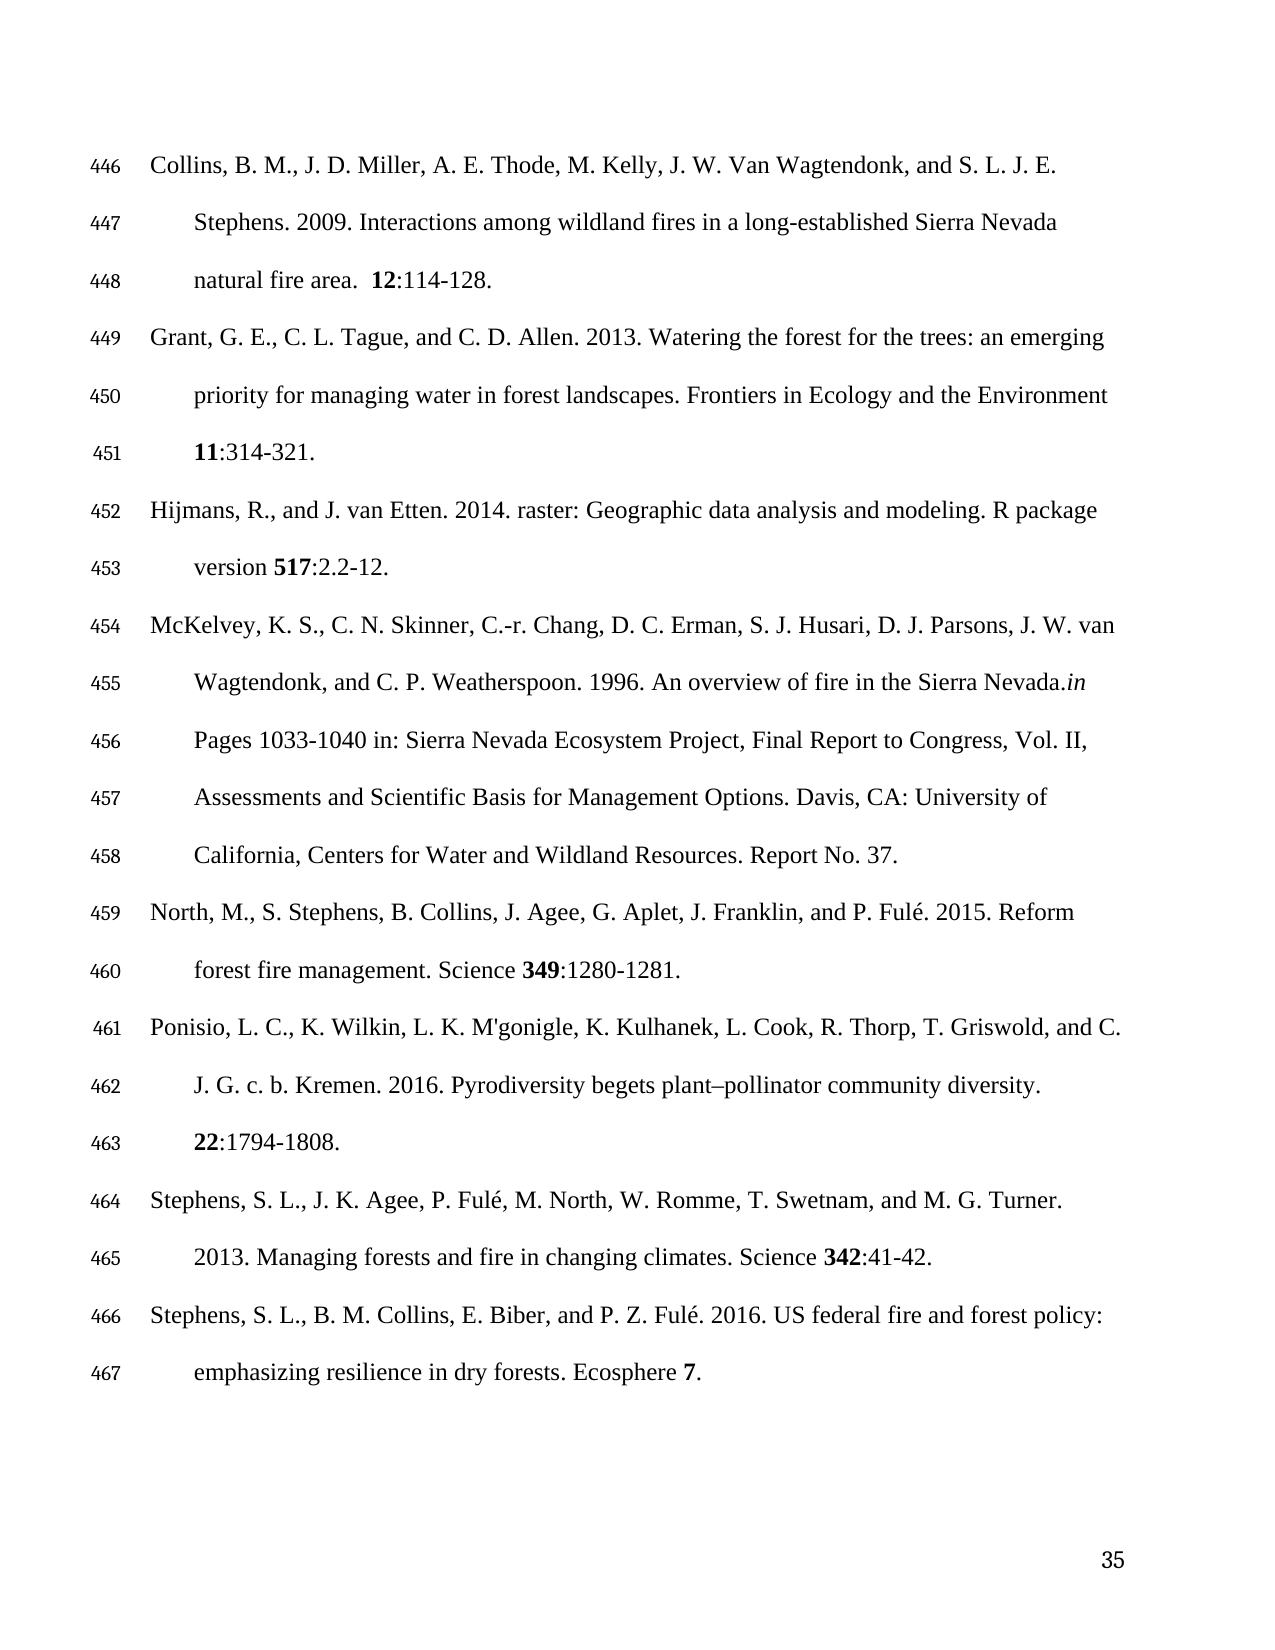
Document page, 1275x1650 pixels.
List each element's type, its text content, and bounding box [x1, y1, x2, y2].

text North, M., S. Stephens, B. Collins, J. Agee, G. Aplet, J. Franklin, and P. Fulé. 2015. Reform forest fire management. Science 349:1280-1281. [150, 897, 1125, 984]
text Collins, B. M., J. D. Miller, A. E. Thode, M. Kelly, J. W. Van Wagtendonk, and S. L. J. E. Stephens. 2009. Interactions among wildland fires in a long-established Sierra Nevada natural fire area. 12:114-128. [150, 150, 1125, 294]
text Grant, G. E., C. L. Tague, and C. D. Allen. 2013. Watering the forest for the trees: an emerging priority for managing water in forest landscapes. Frontiers in Ecology and the Environment 11:314-321. [150, 322, 1125, 466]
text Ponisio, L. C., K. Wilkin, L. K. M'gonigle, K. Kulhanek, L. Cook, R. Thorp, T. Griswold, and C. J. G. c. b. Kremen. 2016. Pyrodiversity begets plant–pollinator community diversity. 22:1794-1808. [150, 1012, 1125, 1156]
text Stephens, S. L., B. M. Collins, E. Biber, and P. Z. Fulé. 2016. US federal fire and forest policy: emphasizing resilience in dry forests. Ecosphere 7. [150, 1300, 1125, 1386]
text McKelvey, K. S., C. N. Skinner, C.-r. Chang, D. C. Erman, S. J. Husari, D. J. Parsons, J. W. van Wagtendonk, and C. P. Weatherspoon. 1996. An overview of fire in the Sierra Nevada.in Pages 1033-1040 in: Sierra Nevada Ecosystem Project, Final Report to Congress, Vol. II, Assessments and Scientific Basis for Management Options. Davis, CA: University of California, Centers for Water and Wildland Resources. Report No. 37. [150, 610, 1125, 869]
text Stephens, S. L., J. K. Agee, P. Fulé, M. North, W. Romme, T. Swetnam, and M. G. Turner. 2013. Managing forests and fire in changing climates. Science 342:41-42. [150, 1185, 1125, 1271]
text Hijmans, R., and J. van Etten. 2014. raster: Geographic data analysis and modeling. R package version 517:2.2-12. [150, 495, 1125, 581]
